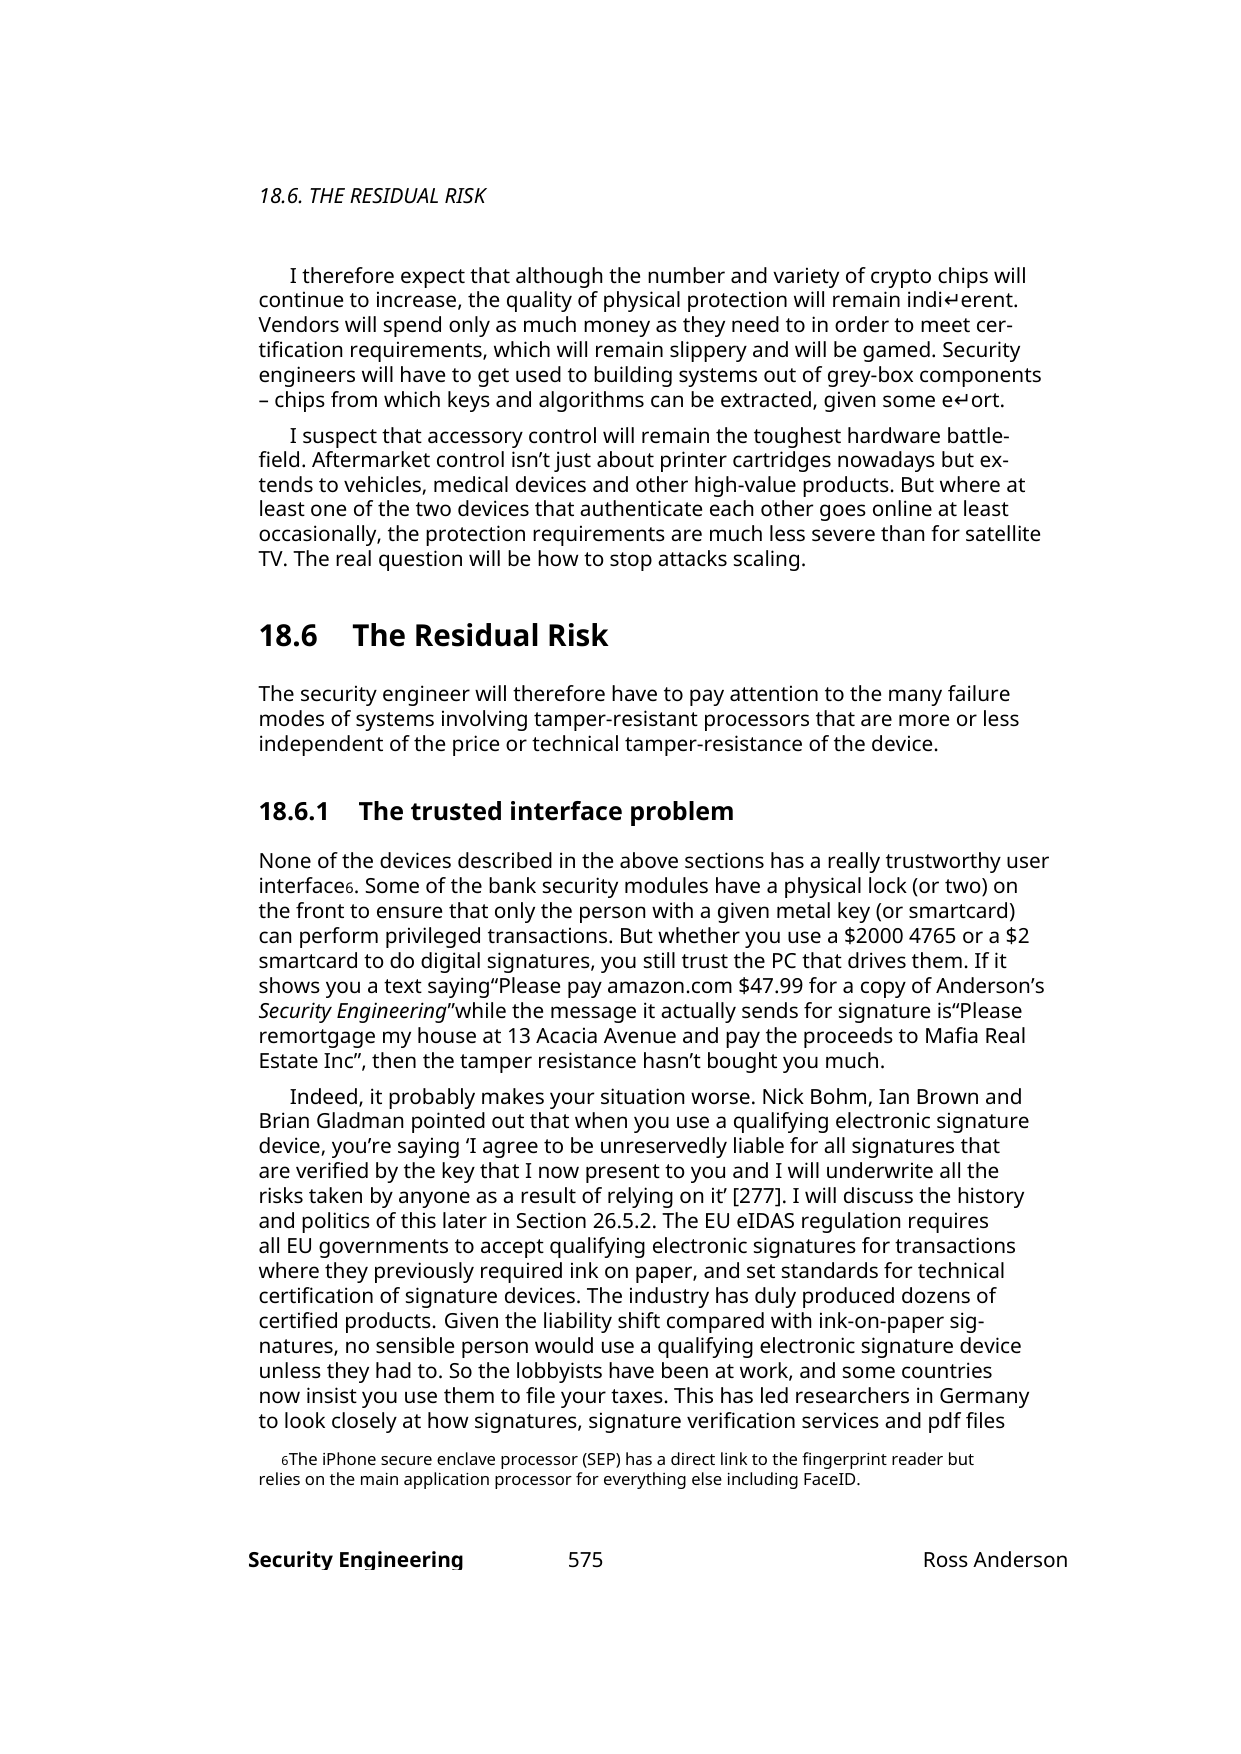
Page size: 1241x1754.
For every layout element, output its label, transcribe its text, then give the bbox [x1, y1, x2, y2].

text 18.6. THE RESIDUAL RISK [150, 187, 1090, 208]
text I therefore expect that although the number and variety of crypto chips will [150, 267, 1090, 288]
table_header Ross Anderson [821, 1520, 1134, 1570]
text None of the devices described in the above sections has a really trustworthy user interface6. Some of the bank security modules have a physical lock (or two) on the front to ensure that only the person with a given metal key (or smartcard) can perform privileged transactions. But whether you use a $2000 4765 or a $2 smartcard to do digital signatures, you still trust the PC that drives them. If it shows you a text saying“Please pay amazon.com $47.99 for a copy of Anderson’s Security Engineering”while the message it actually sends for signature is“Please remortgage my house at 13 Acacia Avenue and pay the proceeds to Maﬁa Real Estate Inc”, then the tamper resistance hasn’t bought you much. [150, 849, 1090, 1074]
text The security engineer will therefore have to pay attention to the many failure modes of systems involving tamper-resistant processors that are more or less independent of the price or technical tamper-resistance of the device. [150, 681, 1090, 756]
text natures, no sensible person would use a qualifying electronic signature device unless they had to. So the lobbyists have been at work, and some countries now insist you use them to ﬁle your taxes. This has led researchers in Germany to look closely at how signatures, signature veriﬁcation services and pdf ﬁles [150, 1334, 1090, 1434]
text Brian Gladman pointed out that when you use a qualifying electronic signature device, you’re saying ‘I agree to be unreservedly liable for all signatures that are veriﬁed by the key that I now present to you and I will underwrite all the risks taken by anyone as a result of relying on it’ [277]. I will discuss the history and politics of this later in Section 26.5.2. The EU eIDAS regulation requires all EU governments to accept qualifying electronic signatures for transactions where they previously required ink on paper, and set standards for technical certiﬁcation of signature devices. The industry has duly produced dozens of certiﬁed products. Given the liability shift compared with ink-on-paper sig- [150, 1109, 1090, 1334]
text ﬁeld. Aftermarket control isn’t just about printer cartridges nowadays but ex- tends to vehicles, medical devices and other high-value products. But where at least one of the two devices that authenticate each other goes online at least occasionally, the protection requirements are much less severe than for satellite TV. The real question will be how to stop attacks scaling. [150, 447, 1090, 571]
table_header Security Engineering [194, 1520, 507, 1570]
table_header 575 [507, 1520, 821, 1570]
text 6The iPhone secure enclave processor (SEP) has a direct link to the ﬁngerprint reader but [150, 1450, 1090, 1469]
text 18.6 The Residual Risk [150, 623, 1090, 653]
text I suspect that accessory control will remain the toughest hardware battle- [150, 427, 1090, 447]
text Indeed, it probably makes your situation worse. Nick Bohm, Ian Brown and [150, 1088, 1090, 1109]
text relies on the main application processor for everything else including FaceID. [150, 1472, 1090, 1489]
text continue to increase, the quality of physical protection will remain indi↵erent. Vendors will spend only as much money as they need to in order to meet cer- tiﬁcation requirements, which will remain slippery and will be gamed. Security engineers will have to get used to building systems out of grey-box components – chips from which keys and algorithms can be extracted, given some e↵ort. [150, 288, 1090, 412]
text 18.6.1 The trusted interface problem [150, 801, 1090, 826]
